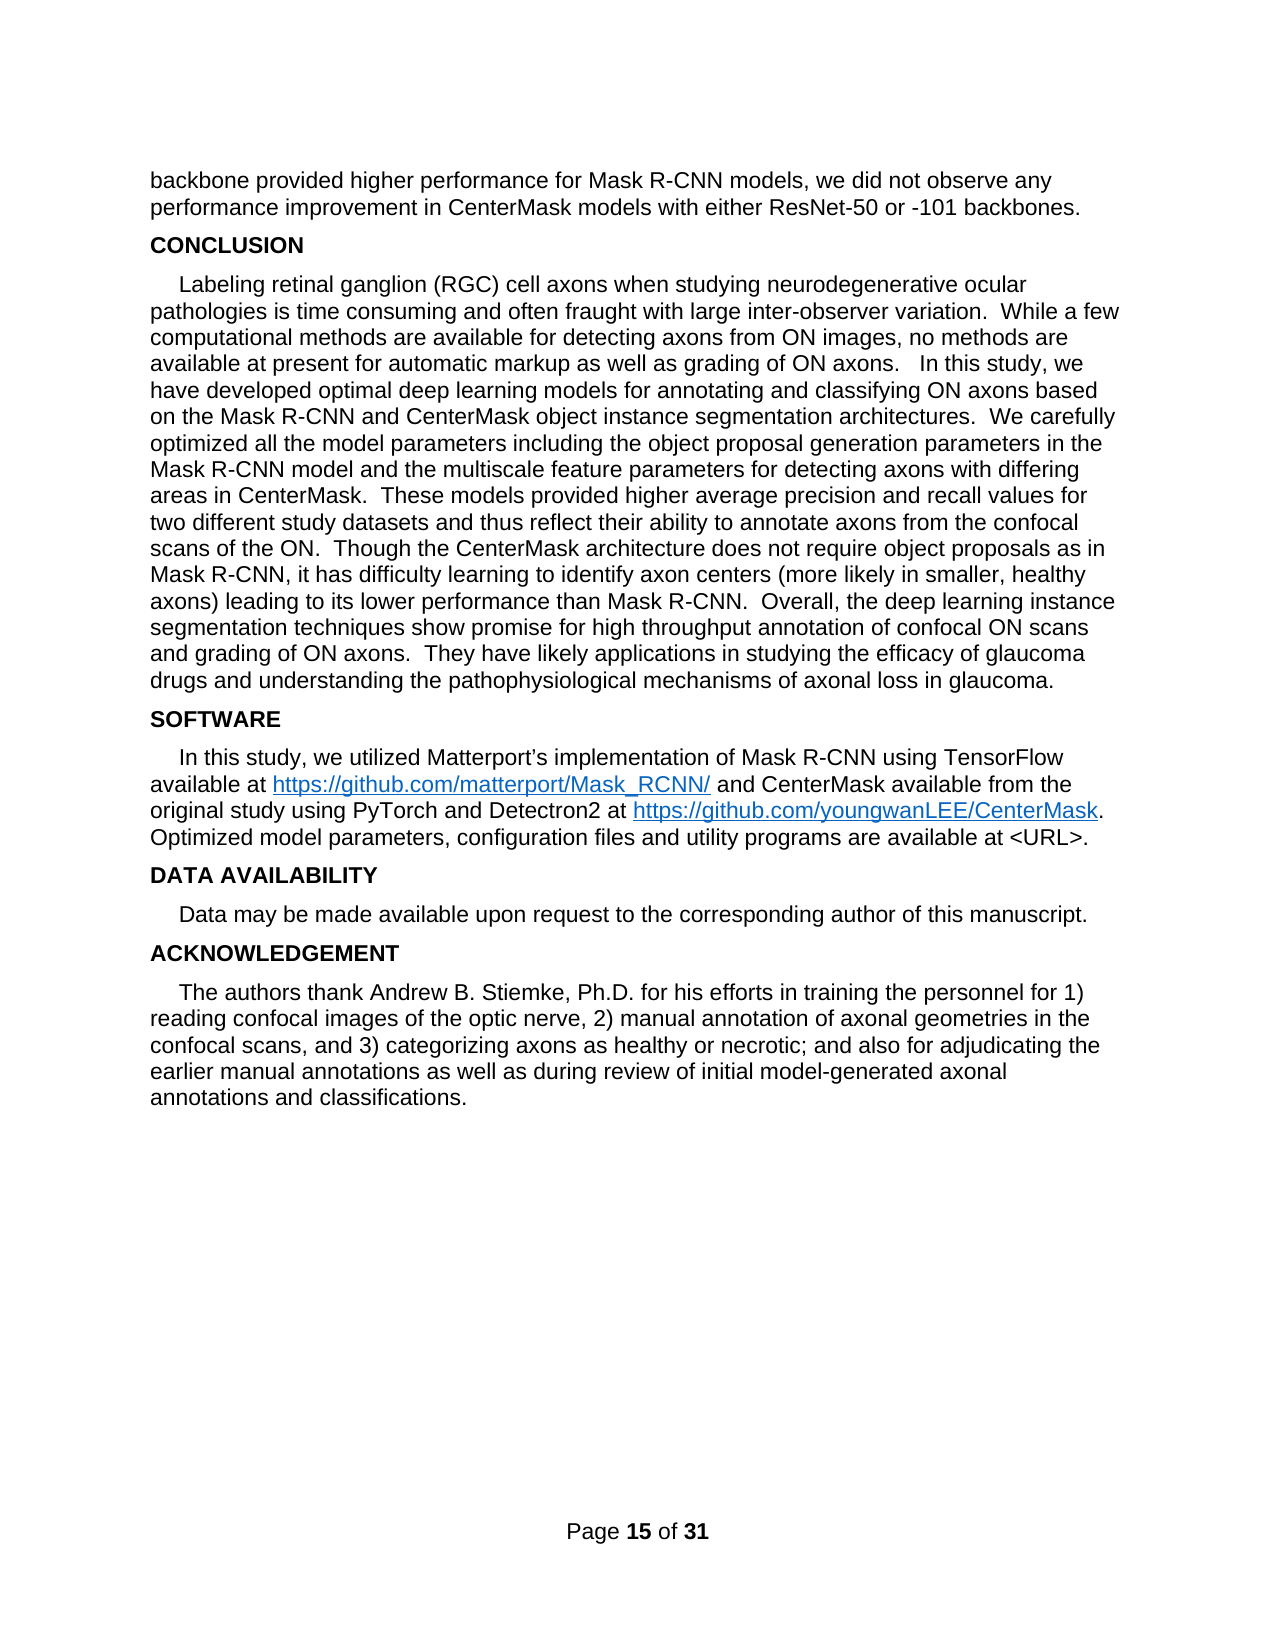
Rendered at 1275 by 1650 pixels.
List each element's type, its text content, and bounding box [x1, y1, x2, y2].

text In this study, we utilized Matterport’s implementation of Mask R-CNN using TensorFlow available at https://github.com/matterport/Mask_RCNN/ and CenterMask available from the original study using PyTorch and Detectron2 at https://github.com/youngwanLEE/CenterMask. Optimized model parameters, configuration files and utility programs are available at <URL>. [150, 744, 1125, 850]
text Data may be made available upon request to the corresponding author of this manuscript. [150, 901, 1125, 927]
text Labeling retinal ganglion (RGC) cell axons when studying neurodegenerative ocular pathologies is time consuming and often fraught with large inter-observer variation. While a few computational methods are available for detecting axons from ON images, no methods are available at present for automatic markup as well as grading of ON axons. In this study, we have developed optimal deep learning models for annotating and classifying ON axons based on the Mask R-CNN and CenterMask object instance segmentation architectures. We carefully optimized all the model parameters including the object proposal generation parameters in the Mask R-CNN model and the multiscale feature parameters for detecting axons with differing areas in CenterMask. These models provided higher average precision and recall values for two different study datasets and thus reflect their ability to annotate axons from the confocal scans of the ON. Though the CenterMask architecture does not require object proposals as in Mask R-CNN, it has difficulty learning to identify axon centers (more likely in smaller, healthy axons) leading to its lower performance than Mask R-CNN. Overall, the deep learning instance segmentation techniques show promise for high throughput annotation of confocal ON scans and grading of ON axons. They have likely applications in studying the efficacy of glaucoma drugs and understanding the pathophysiological mechanisms of axonal loss in glaucoma. [150, 271, 1125, 693]
text SOFTWARE [150, 706, 1125, 732]
text CONCLUSION [150, 232, 1125, 259]
text The authors thank Andrew B. Stiemke, Ph.D. for his efforts in training the personnel for 1) reading confocal images of the optic nerve, 2) manual annotation of axonal geometries in the confocal scans, and 3) categorizing axons as healthy or necrotic; and also for adjudicating the earlier manual annotations as well as during review of initial model-generated axonal annotations and classifications. [150, 979, 1125, 1111]
text ACKNOWLEDGEMENT [150, 940, 1125, 966]
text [150, 167, 1125, 220]
text DATA AVAILABILITY [150, 862, 1125, 889]
